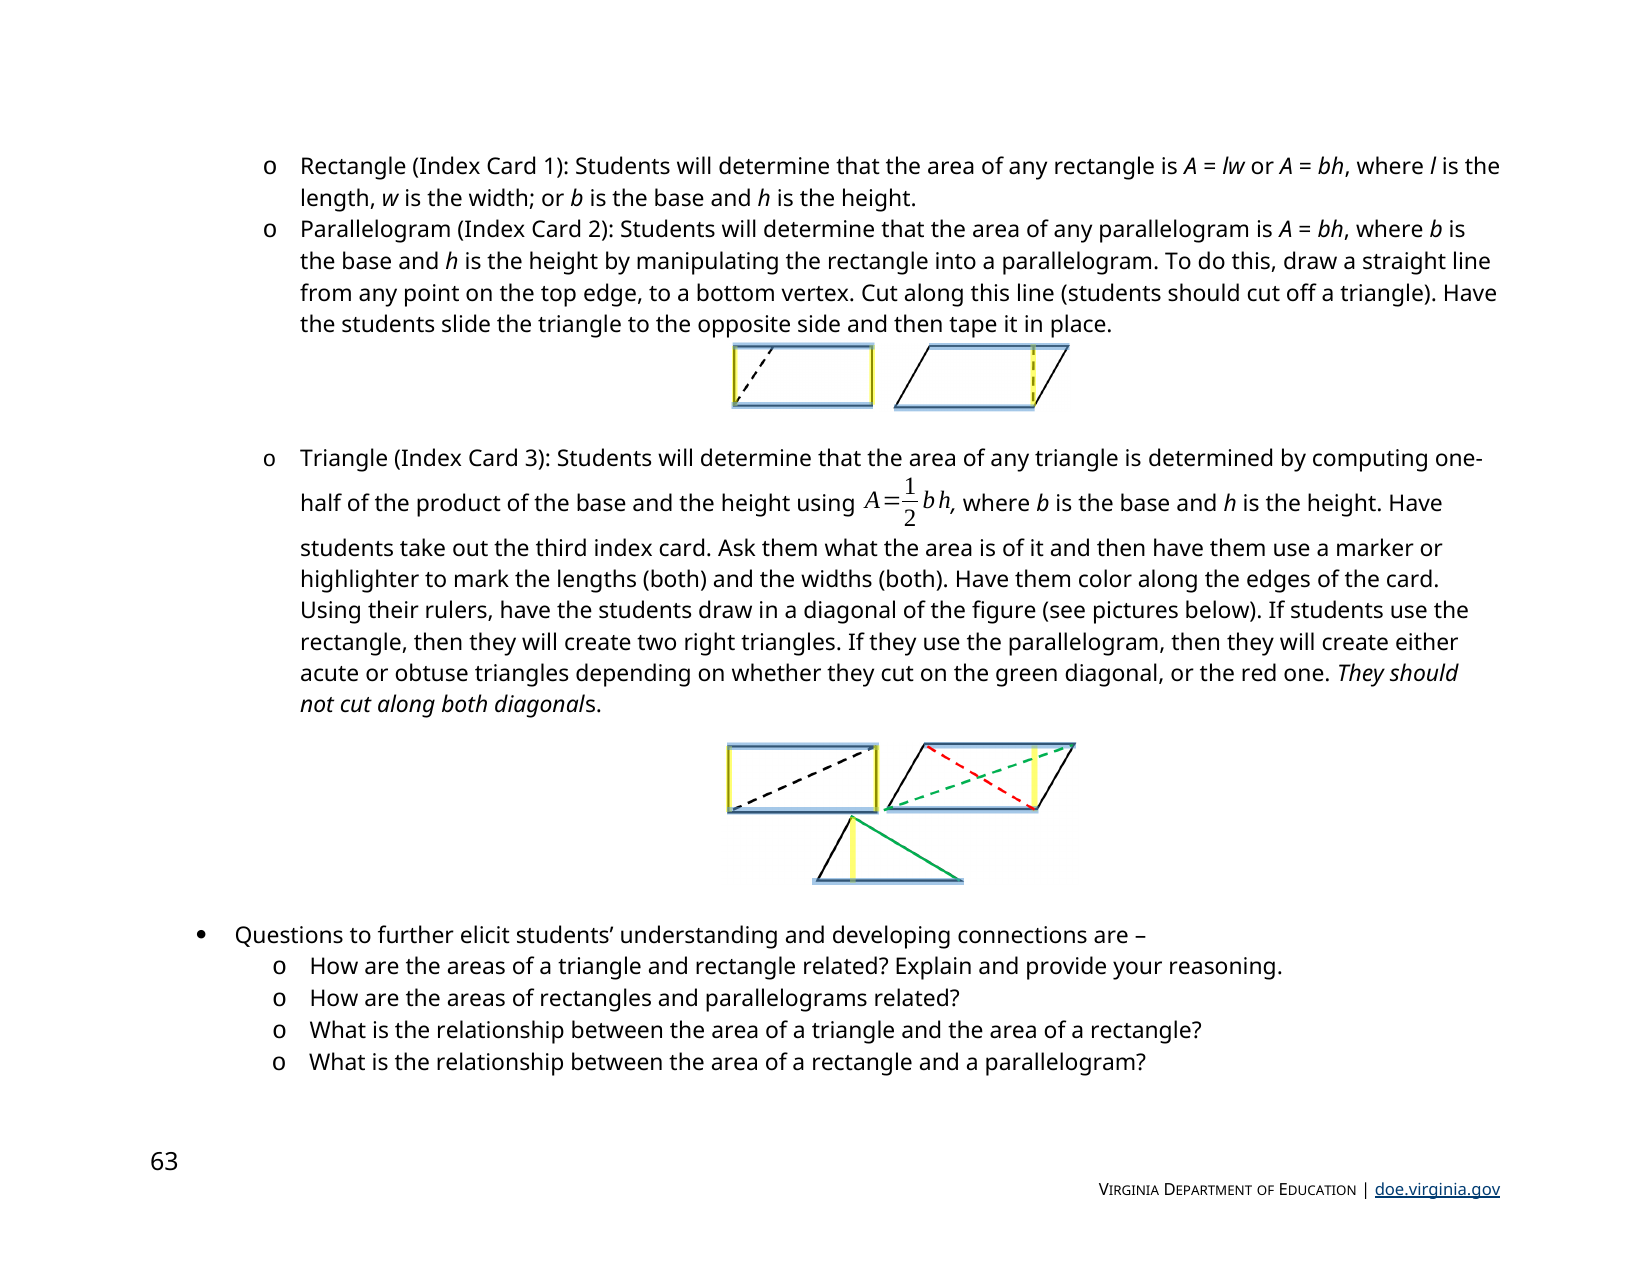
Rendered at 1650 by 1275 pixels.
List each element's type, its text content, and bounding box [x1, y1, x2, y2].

list What is the relationship between the area of a triangle and the area of a rectangle? [272, 1014, 1500, 1046]
list Parallelogram (Index Card 2): Students will determine that the area of any parallelogram is A = bh, where b is the base and h is the height by manipulating the rectangle into a parallelogram. To do this, draw a straight line from any point on the top edge, to a bottom vertex. Cut along this line (students should cut off a triangle). Have the students slide the triangle to the opposite side and then tape it in place. [262, 213, 1500, 339]
list Questions to further elicit students’ understanding and developing connections are – [197, 919, 1500, 950]
list How are the areas of rectangles and parallelograms related? [272, 982, 1500, 1014]
list How are the areas of a triangle and rectangle related? Explain and provide your reasoning. [272, 950, 1500, 982]
list Rectangle (Index Card 1): Students will determine that the area of any rectangle is A = lw or A = bh, where l is the length, w is the width; or b is the base and h is the height. [262, 150, 1500, 213]
picture [879, 343, 1071, 412]
picture [729, 338, 876, 412]
list Triangle (Index Card 3): Students will determine that the area of any triangle is determined by computing one-half of the product of the base and the height using , where b is the base and h is the height. Have students take out the third index card. Ask them what the area is of it and then have them use a marker or highlighter to mark the lengths (both) and the widths (both). Have them color along the edges of the card. Using their rulers, have the students draw in a diagonal of the figure (see pictures below). If students use the rectangle, then they will create two right triangles. If they use the parallelogram, then they will create either acute or obtuse triangles depending on whether they cut on the green diagonal, or the red one. They should not cut along both diagonals. [262, 442, 1500, 719]
list What is the relationship between the area of a rectangle and a parallelogram? [271, 1046, 1500, 1078]
picture [721, 742, 1079, 885]
